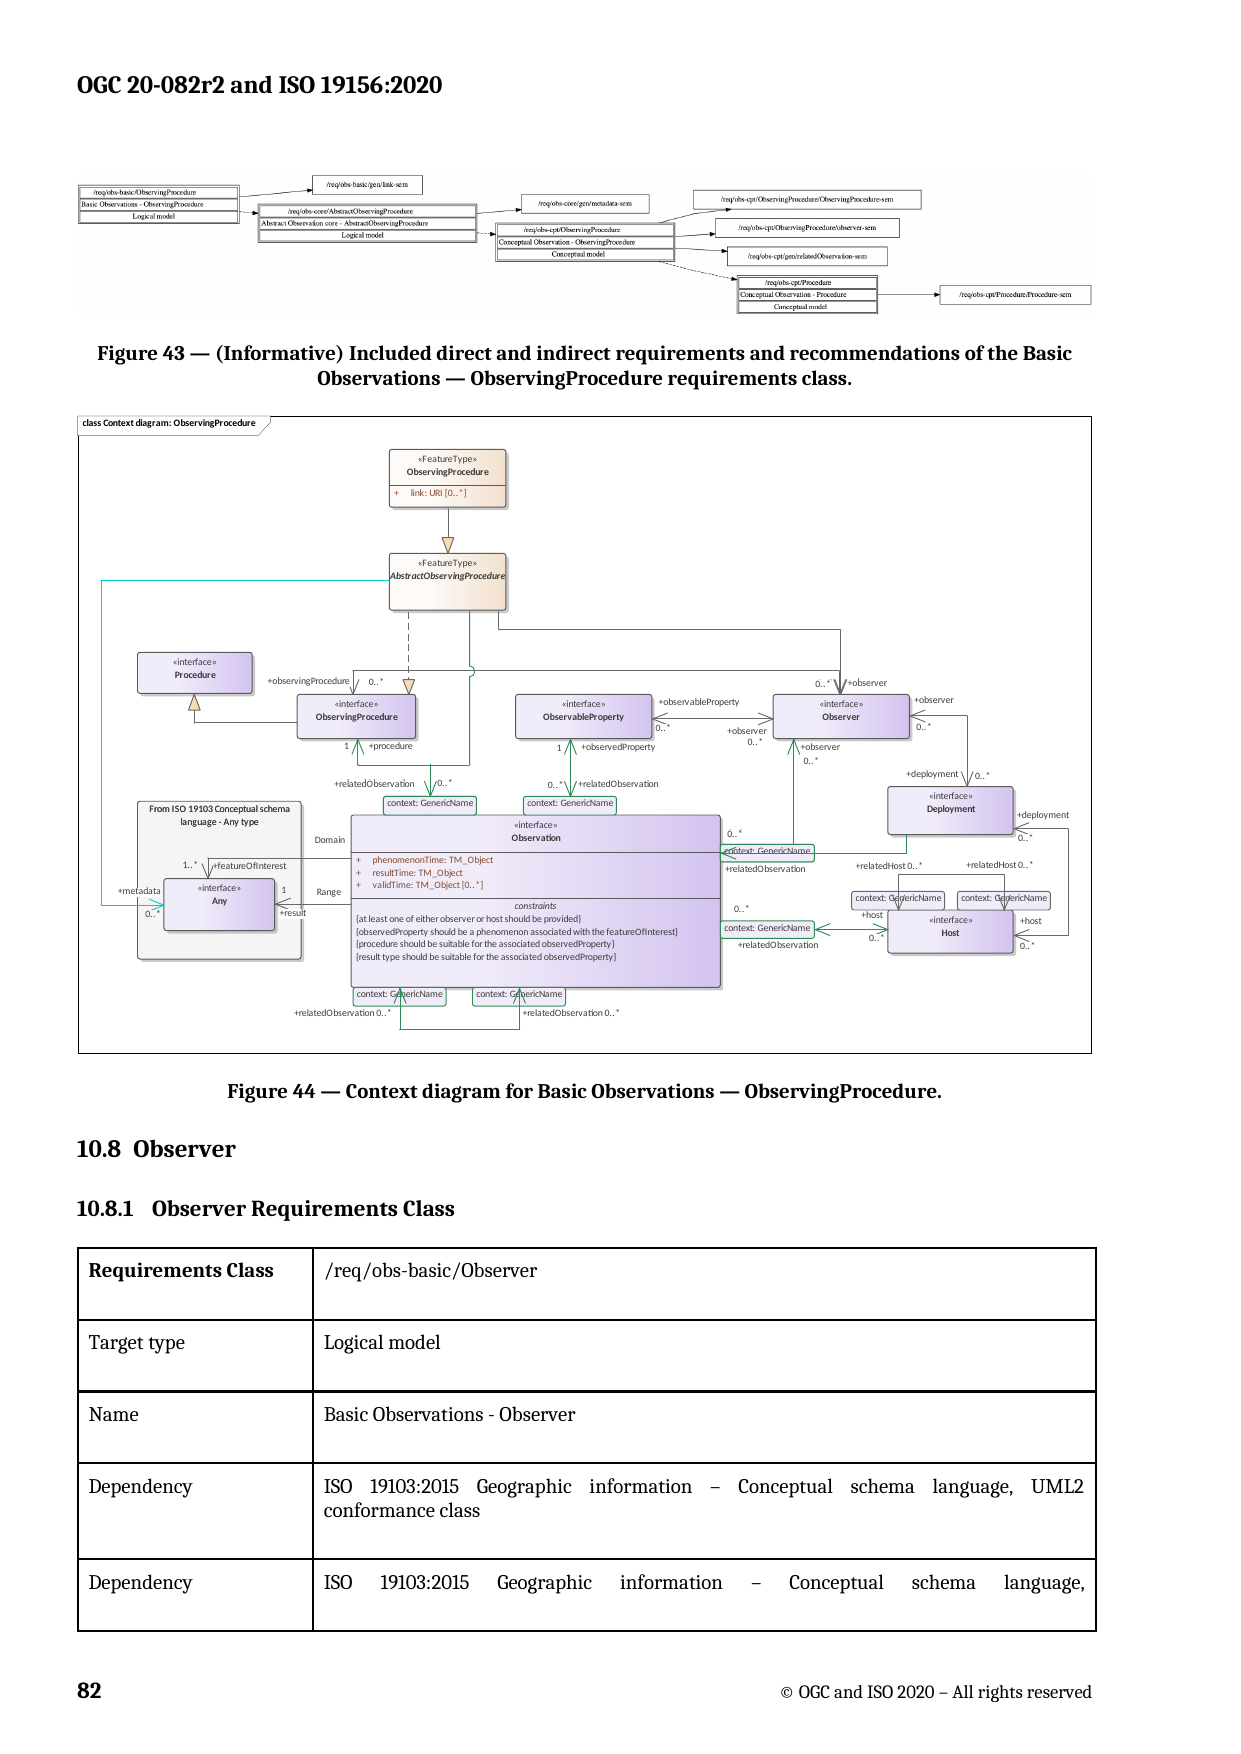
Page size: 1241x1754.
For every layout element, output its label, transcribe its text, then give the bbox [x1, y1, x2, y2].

table_cell Name [79, 1393, 312, 1462]
table_cell ISO 19103:2015 Geographic information – Conceptual schema language, UML2 conformance class [314, 1464, 1095, 1558]
table_header Requirements Class [79, 1249, 312, 1318]
subtitle Observer [77, 1135, 1092, 1164]
picture [76, 173, 1093, 316]
table_cell Basic Observations - Observer [314, 1393, 1095, 1462]
table_cell ISO 19103:2015 Geographic information – Conceptual schema language, CoreExtendedTypes conformance class [314, 1560, 1095, 1630]
table_header /req/obs-basic/Observer [314, 1249, 1095, 1318]
table_cell Dependency [79, 1464, 312, 1558]
text Figure — Context diagram for Basic Observations — ObservingProcedure. [77, 1079, 1092, 1104]
table_cell Target type [79, 1321, 312, 1390]
text Figure — (Informative) Included direct and indirect requirements and recommendations of the Basic Observations — ObservingProcedure requirements class. [77, 340, 1092, 390]
subtitle Observer Requirements Class [77, 1195, 1092, 1222]
table_cell Dependency [79, 1560, 312, 1630]
table_cell Logical model [314, 1321, 1095, 1390]
